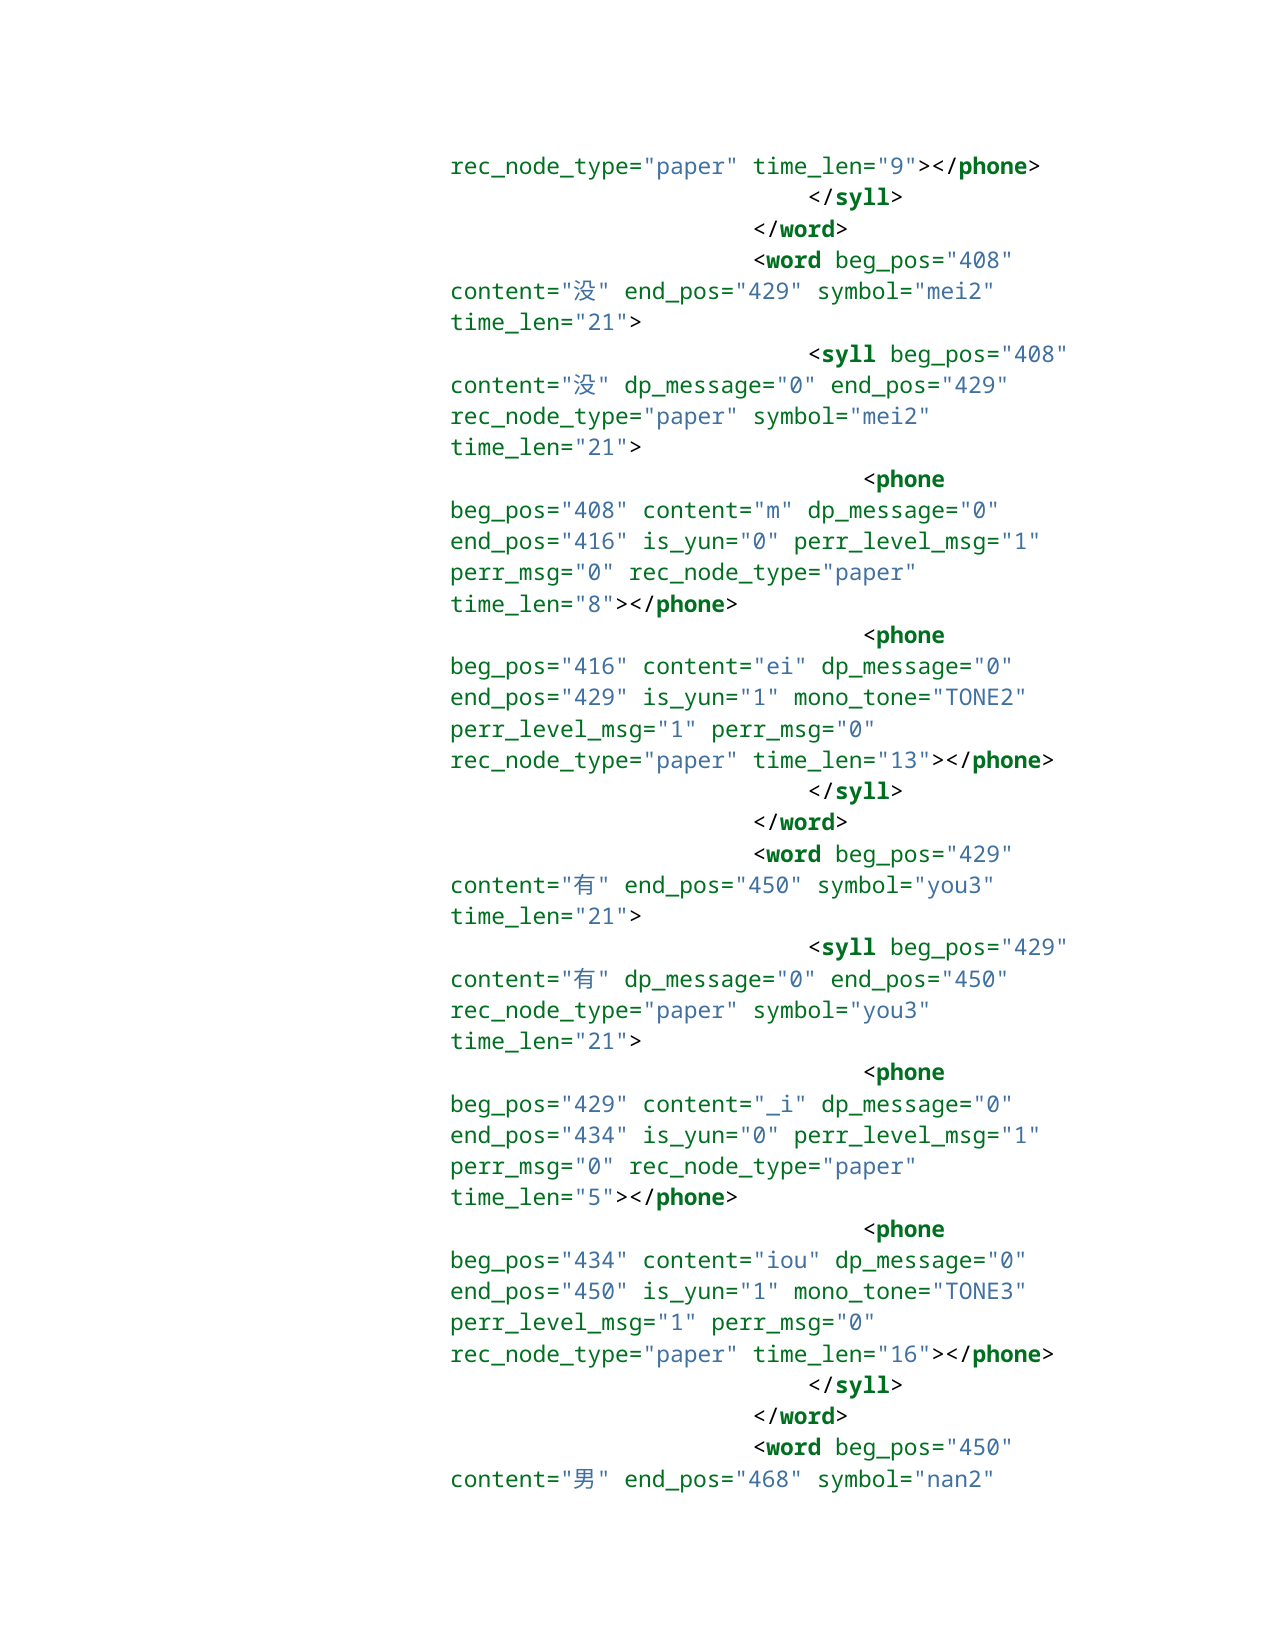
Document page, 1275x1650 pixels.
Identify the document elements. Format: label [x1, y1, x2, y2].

list [400, 150, 1125, 1494]
